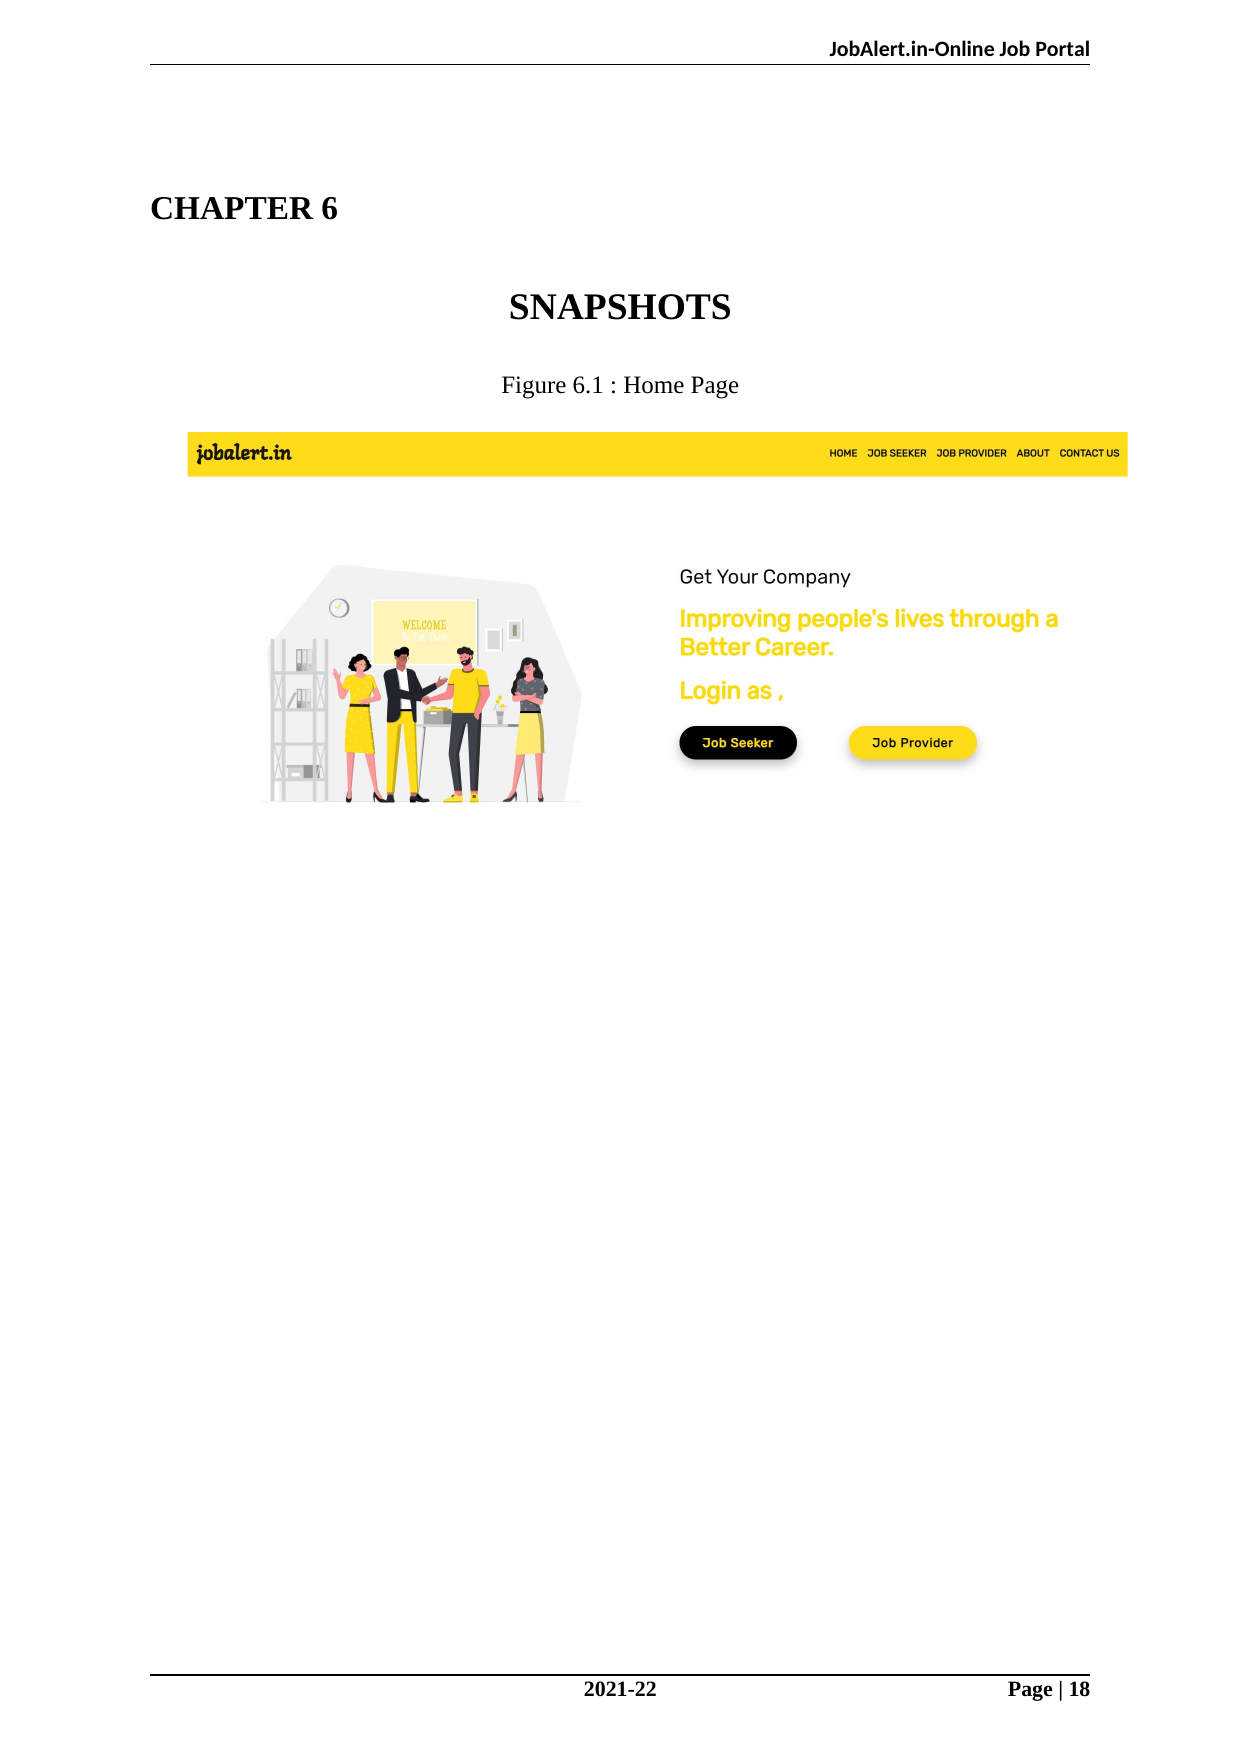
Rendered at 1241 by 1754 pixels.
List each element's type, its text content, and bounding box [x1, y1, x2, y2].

picture [187, 432, 1128, 873]
text SNAPSHOTS [150, 284, 1090, 327]
text Figure 6.1 : Home Page [150, 370, 1090, 399]
text CHAPTER 6 [150, 188, 1090, 227]
